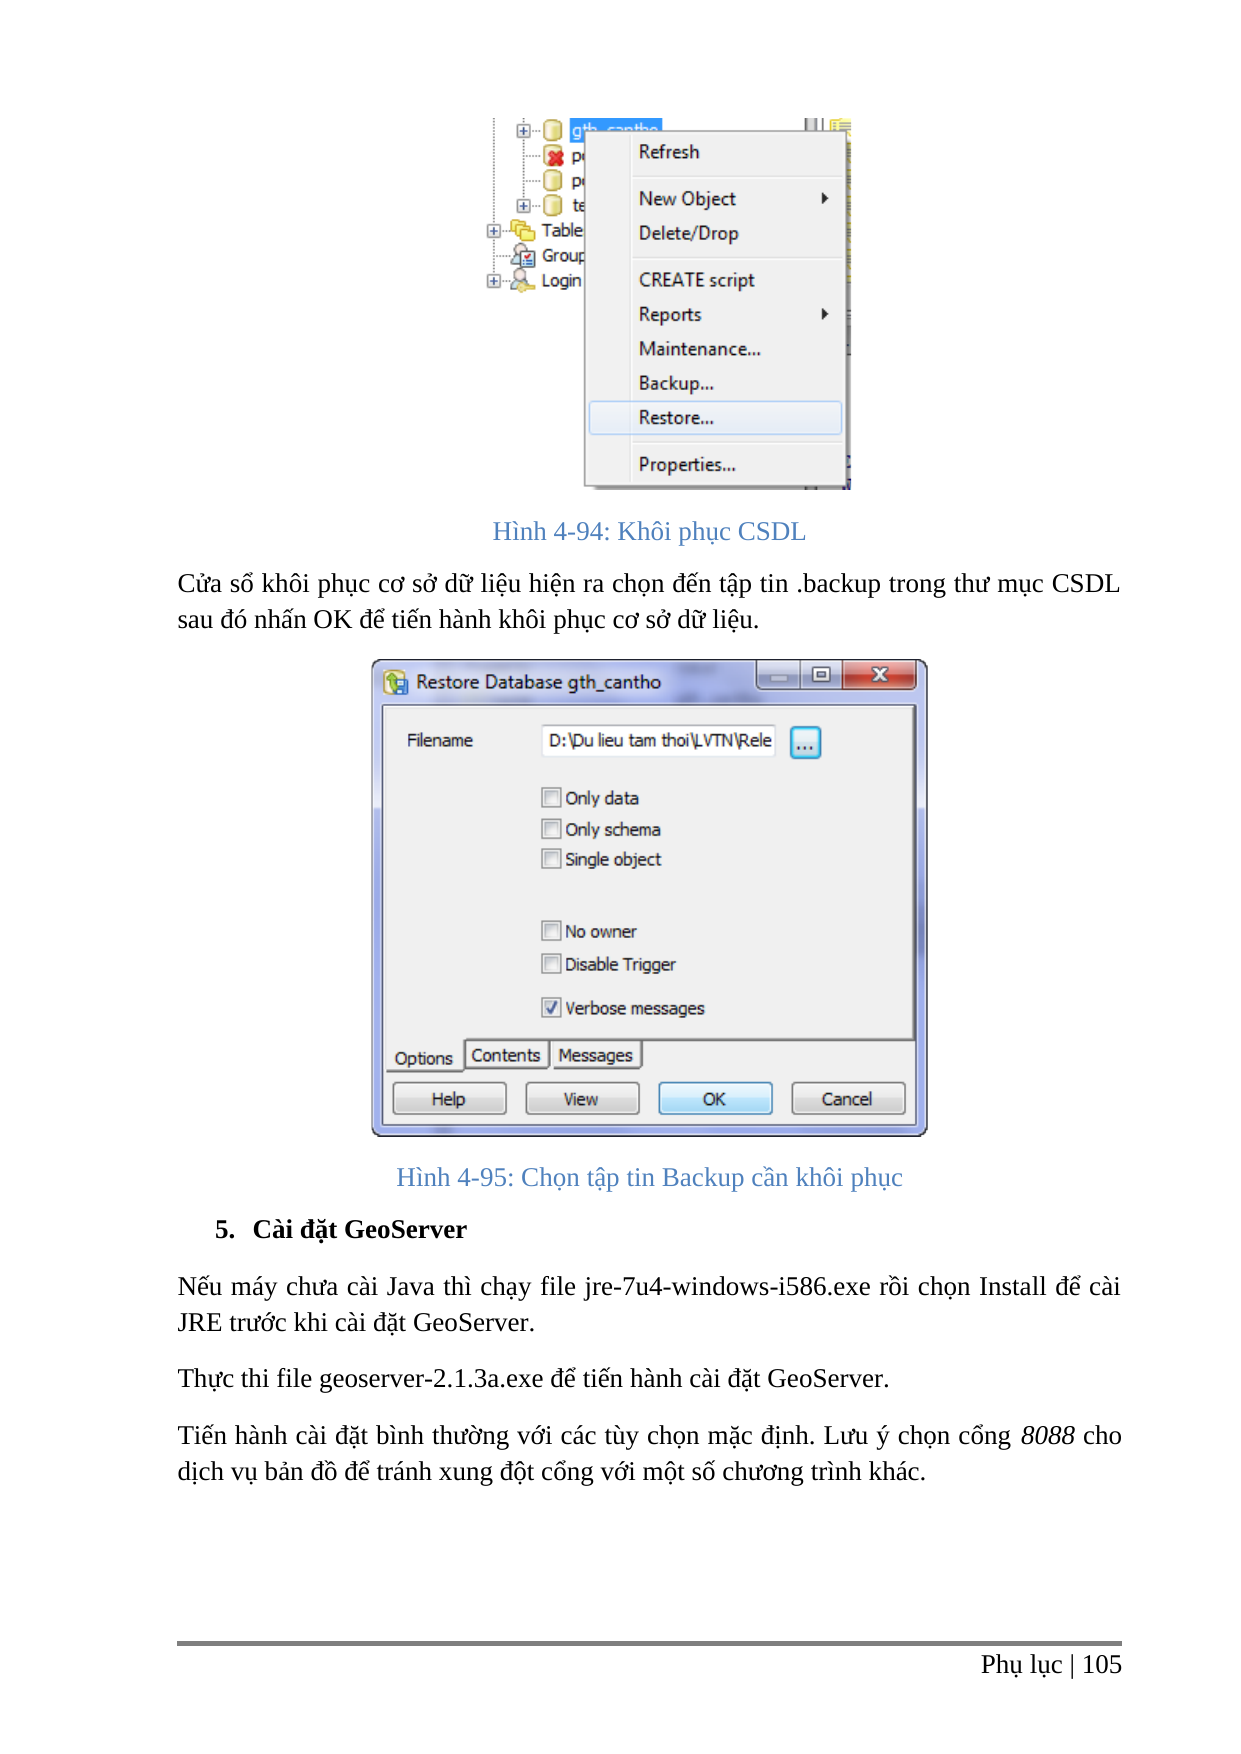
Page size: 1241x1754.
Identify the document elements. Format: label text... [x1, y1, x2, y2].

text Cửa sổ khôi phục cơ sở dữ liệu hiện ra chọn đến tập tin .backup trong thư mục CSDL sau đó nhấn OK để tiến hành khôi phục cơ sở dữ liệu. [177, 567, 1122, 634]
text Tiến hành cài đặt bình thường với các tùy chọn mặc định. Lưu ý chọn cổng 8088 cho dịch vụ bản đồ để tránh xung đột cổng với một số chương trình khác. [177, 1419, 1122, 1486]
text Nếu máy chưa cài Java thì chạy file jre-7u4-windows-i586.exe rồi chọn Install để cài JRE trước khi cài đặt GeoServer. [177, 1270, 1122, 1337]
list Cài đặt GeoServer [215, 1213, 1122, 1245]
picture [371, 659, 928, 1137]
picture [448, 118, 852, 490]
text Thực thi file geoserver-2.1.3a.exe để tiến hành cài đặt GeoServer. [177, 1362, 1122, 1393]
